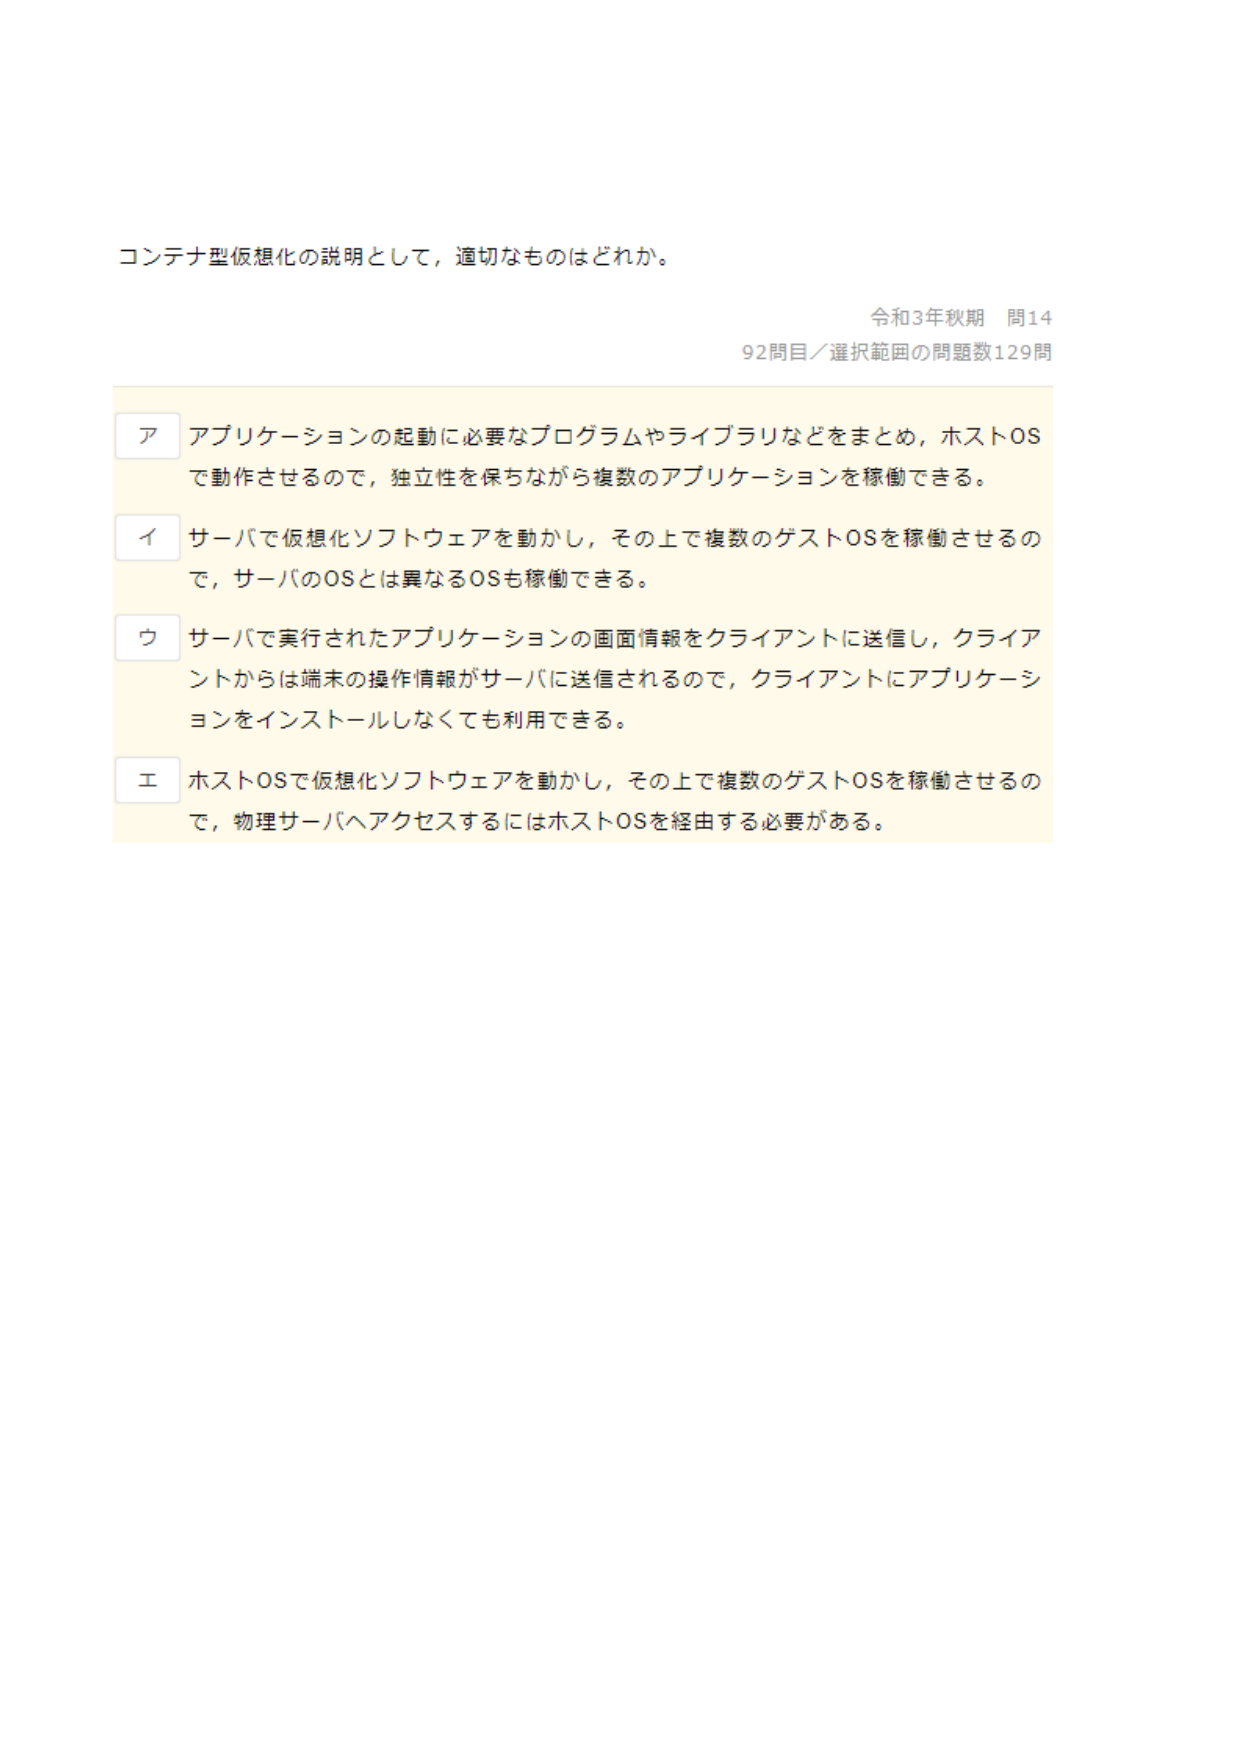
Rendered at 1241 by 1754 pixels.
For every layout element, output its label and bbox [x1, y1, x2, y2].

picture [112, 239, 1054, 843]
